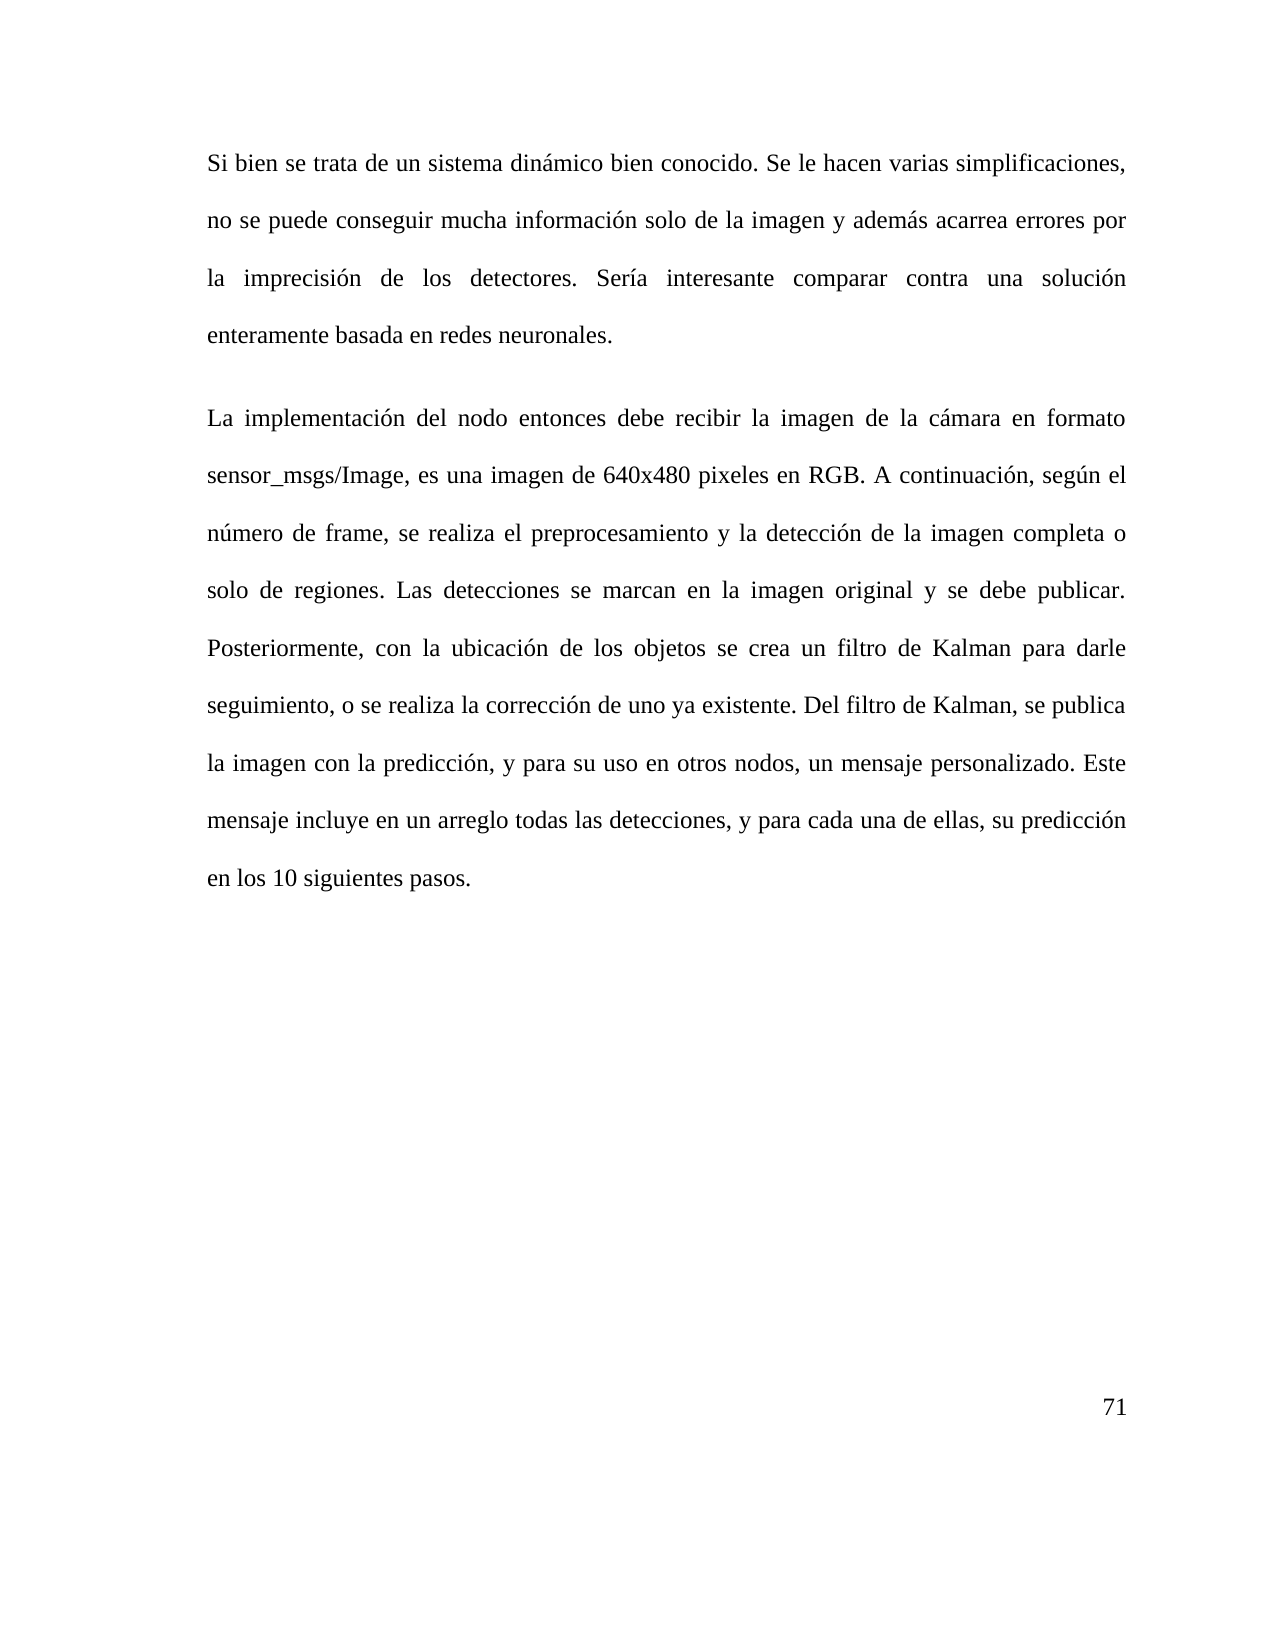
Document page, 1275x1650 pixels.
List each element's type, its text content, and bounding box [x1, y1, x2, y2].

text Si bien se trata de un sistema dinámico bien conocido. Se le hacen varias simplificaciones, no se puede conseguir mucha información solo de la imagen y además acarrea errores por la imprecisión de los detectores. Sería interesante comparar contra una solución enteramente basada en redes neuronales. [207, 148, 1127, 349]
text La implementación del nodo entonces debe recibir la imagen de la cámara en formato sensor_msgs/Image, es una imagen de 640x480 pixeles en RGB. A continuación, según el número de frame, se realiza el preprocesamiento y la detección de la imagen completa o solo de regiones. Las detecciones se marcan en la imagen original y se debe publicar. Posteriormente, con la ubicación de los objetos se crea un filtro de Kalman para darle seguimiento, o se realiza la corrección de uno ya existente. Del filtro de Kalman, se publica la imagen con la predicción, y para su uso en otros nodos, un mensaje personalizado. Este mensaje incluye en un arreglo todas las detecciones, y para cada una de ellas, su predicción en los 10 siguientes pasos. [207, 403, 1127, 891]
